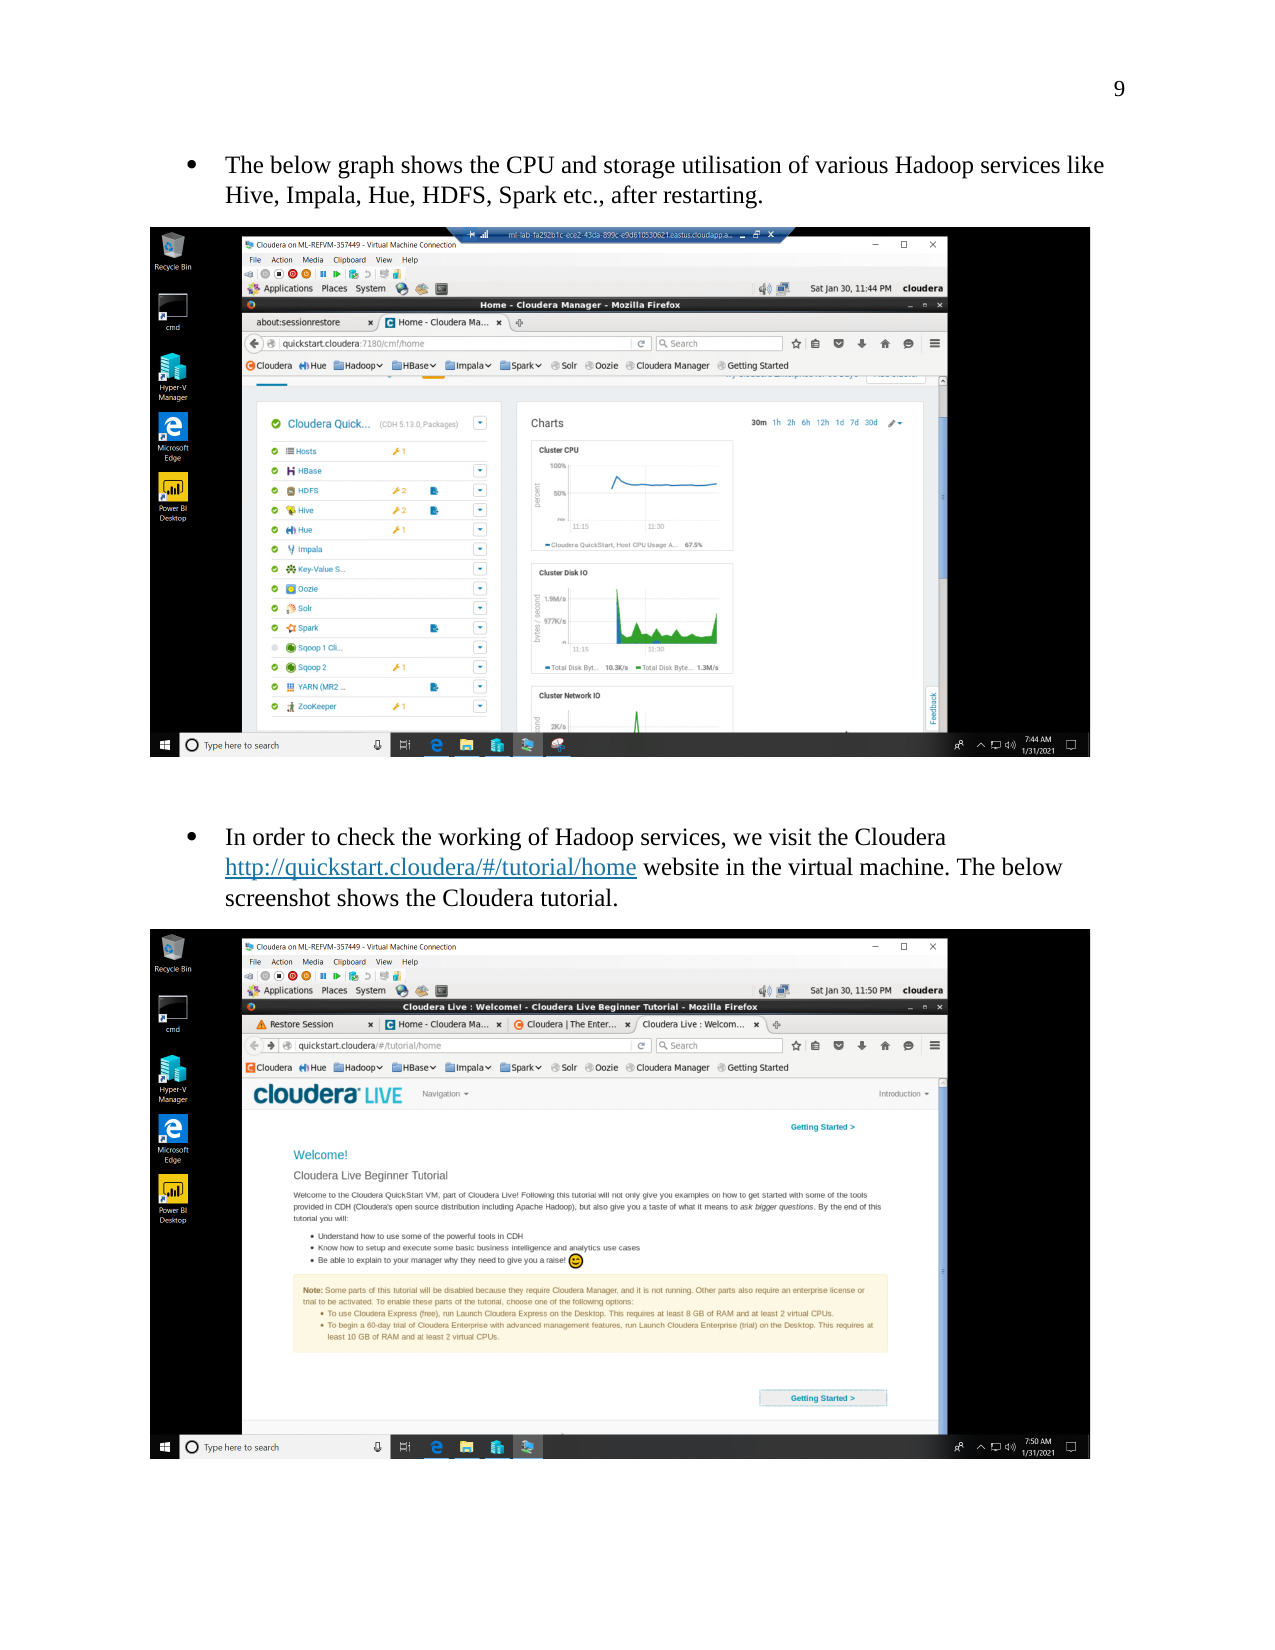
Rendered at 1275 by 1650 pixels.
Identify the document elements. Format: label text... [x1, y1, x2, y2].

picture [150, 227, 1091, 757]
list The below graph shows the CPU and storage utilisation of various Hadoop services like Hive, Impala, Hue, HDFS, Spark etc., after restarting. [187, 150, 1125, 209]
picture [150, 929, 1091, 1459]
list In order to check the working of Hadoop services, we visit the Cloudera http://quickstart.cloudera/#/tutorial/home website in the virtual machine. The below screenshot shows the Cloudera tutorial. [187, 822, 1125, 911]
